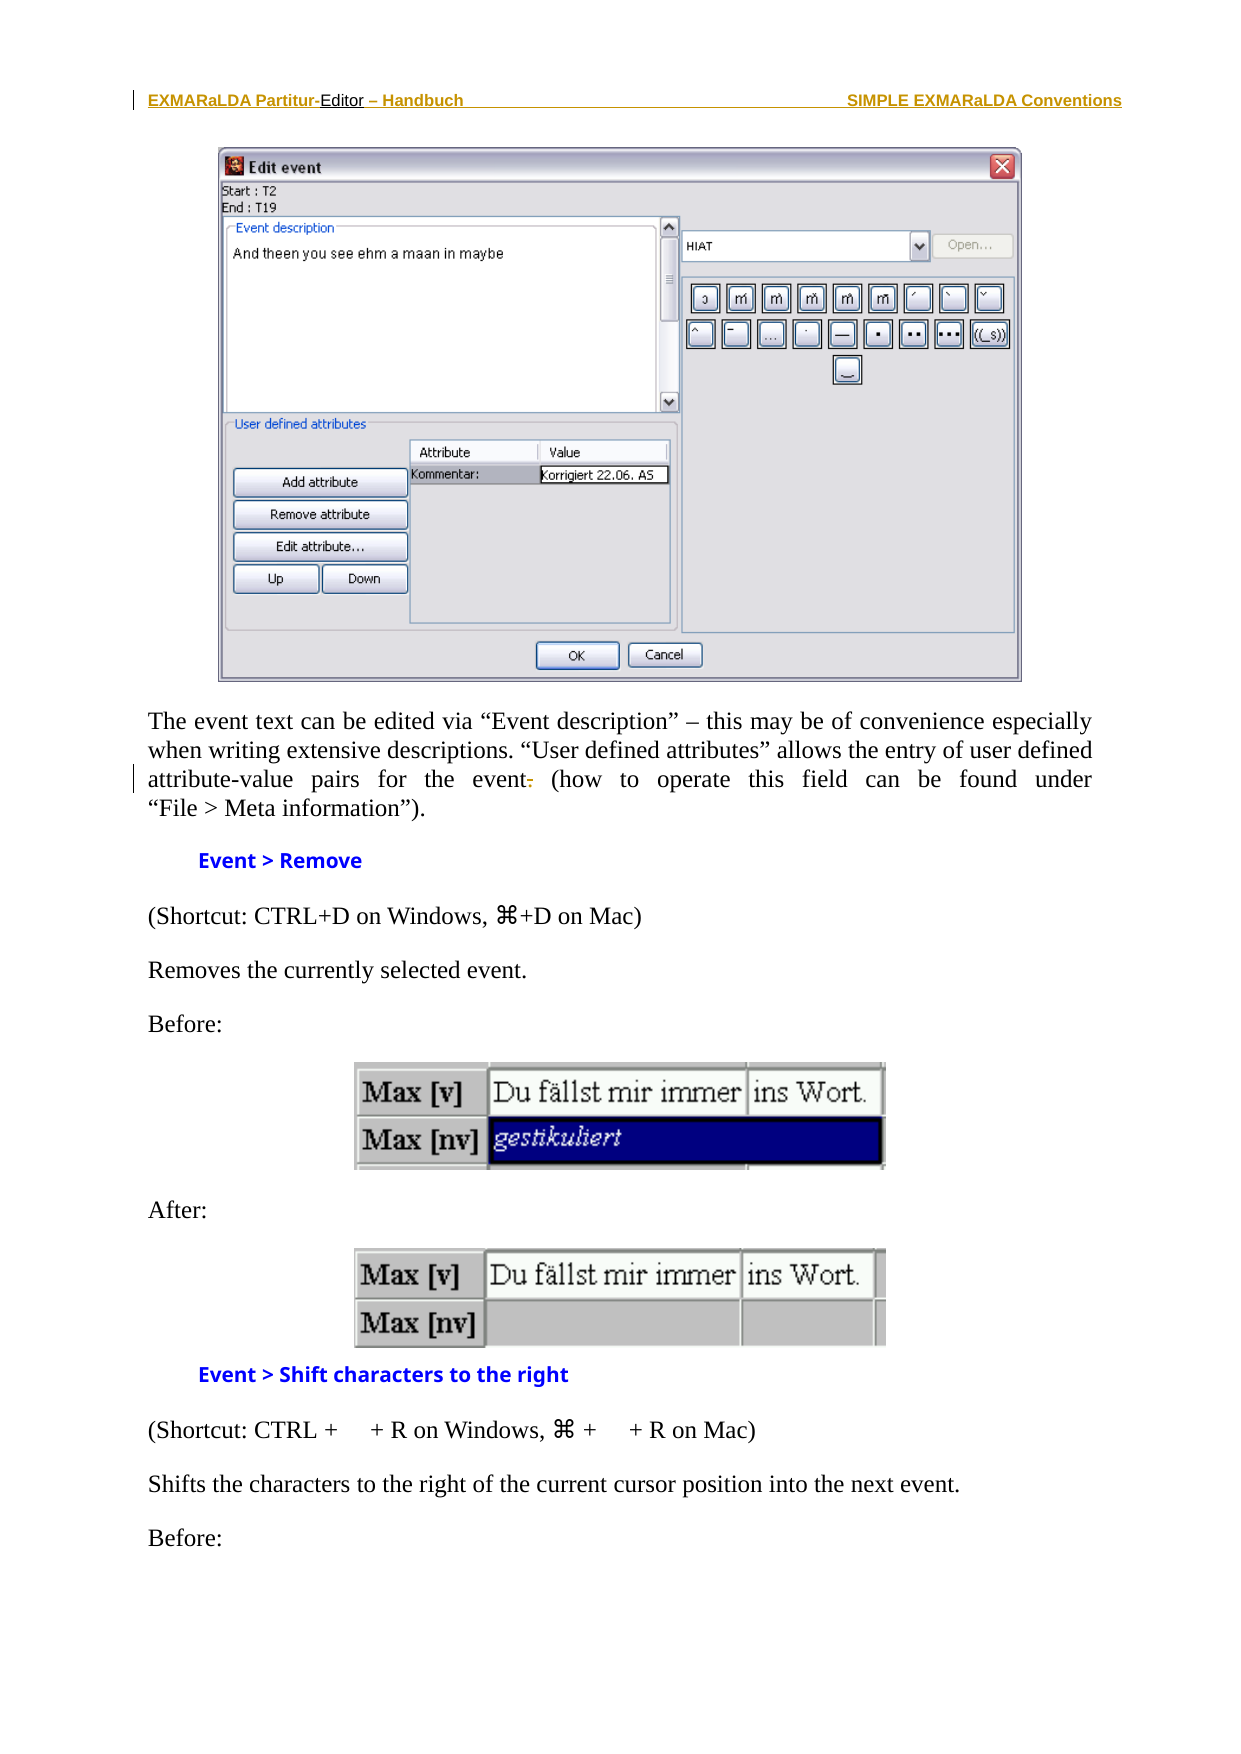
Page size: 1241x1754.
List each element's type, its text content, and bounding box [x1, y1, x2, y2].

picture [354, 1062, 886, 1170]
text Before: [148, 1009, 1093, 1038]
picture [218, 147, 1022, 682]
text Removes the currently selected event. [148, 955, 1093, 984]
subtitle Event > Remove [198, 846, 1093, 875]
text After: [148, 1195, 1093, 1224]
subtitle Event > Shift characters to the right [198, 1361, 1093, 1389]
text (Shortcut: CTRL +  + R on Windows, ⌘ +  + R on Mac) [148, 1414, 1093, 1444]
text Before: [148, 1523, 1093, 1552]
picture [354, 1248, 886, 1348]
text The event text can be edited via “Event description” – this may be of convenience especially when writing extensive descriptions. “User defined attributes” allows the entry of user defined attribute-value pairs for the event (how to operate this field can be found under “File > Meta information”). [148, 706, 1093, 821]
text (Shortcut: CTRL+D on Windows, ⌘+D on Mac) [148, 900, 1093, 930]
text Shifts the characters to the right of the current cursor position into the next event. [148, 1469, 1093, 1498]
